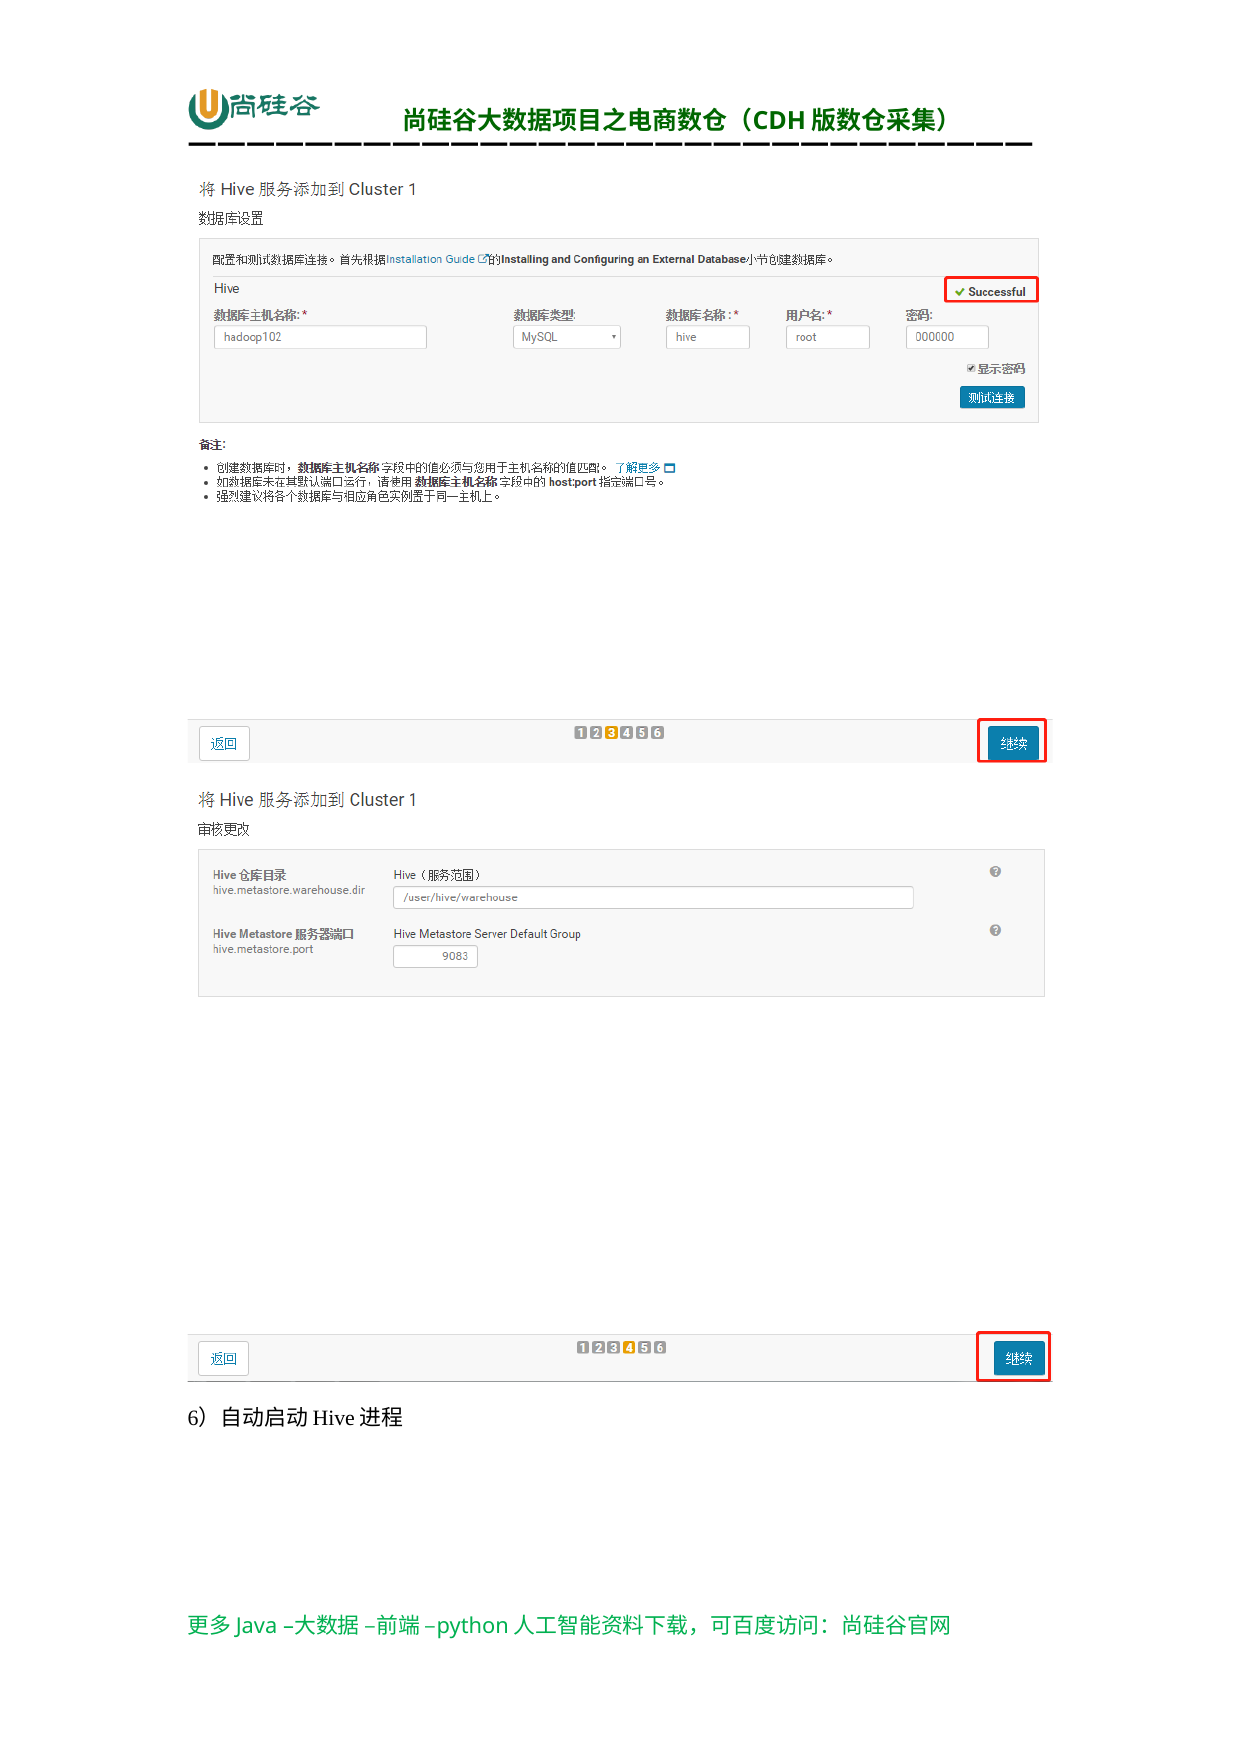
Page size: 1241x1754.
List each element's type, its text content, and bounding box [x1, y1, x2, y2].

picture [187, 164, 1053, 763]
picture [187, 782, 1053, 1382]
picture [187, 88, 320, 130]
text 6）自动启动Hive进程 [187, 1400, 1053, 1432]
